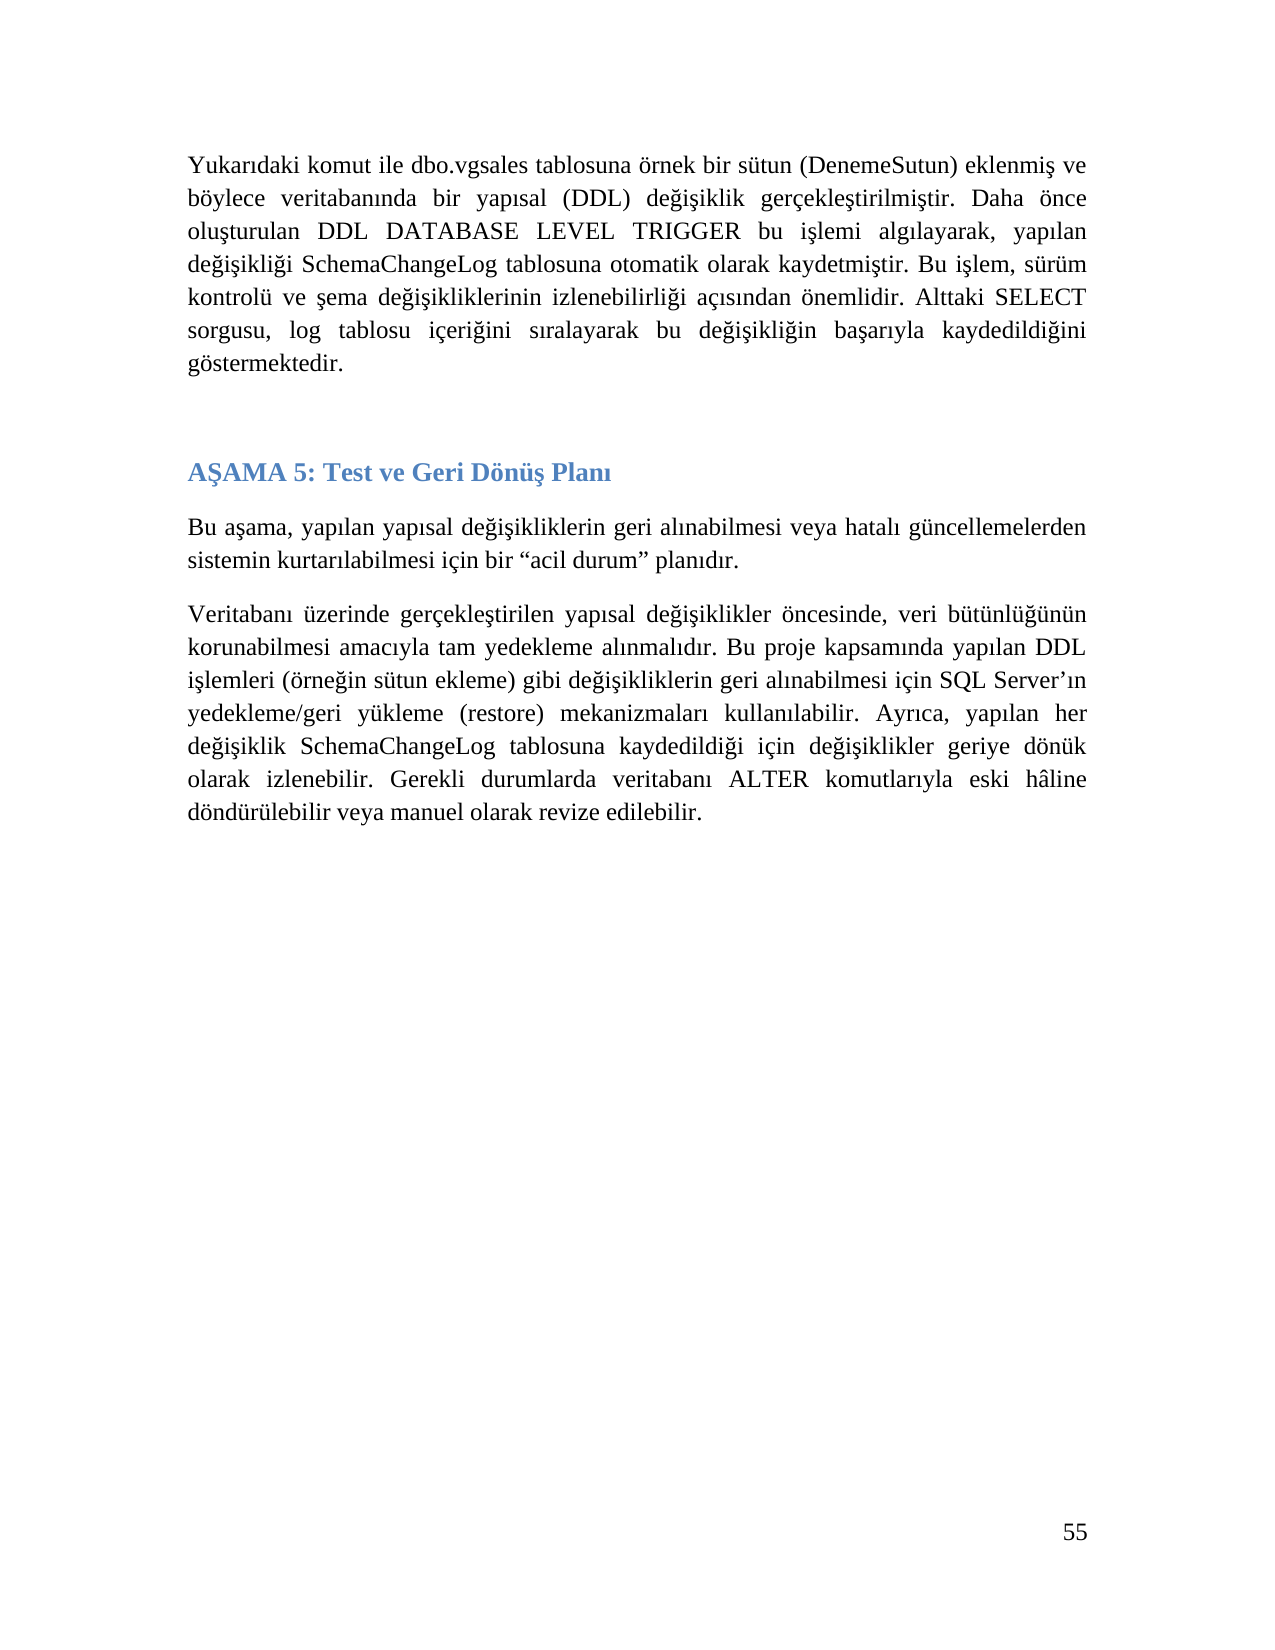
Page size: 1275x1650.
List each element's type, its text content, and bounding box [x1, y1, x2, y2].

text Veritabanı üzerinde gerçekleştirilen yapısal değişiklikler öncesinde, veri bütünlüğünün korunabilmesi amacıyla tam yedekleme alınmalıdır. Bu proje kapsamında yapılan DDL işlemleri (örneğin sütun ekleme) gibi değişikliklerin geri alınabilmesi için SQL Server’ın yedekleme/geri yükleme (restore) mekanizmaları kullanılabilir. Ayrıca, yapılan her değişiklik SchemaChangeLog tablosuna kaydedildiği için değişiklikler geriye dönük olarak izlenebilir. Gerekli durumlarda veritabanı ALTER komutlarıyla eski hâline döndürülebilir veya manuel olarak revize edilebilir. [187, 599, 1087, 826]
subtitle AŞAMA 5: Test ve Geri Dönüş Planı [187, 456, 1087, 487]
text Bu aşama, yapılan yapısal değişikliklerin geri alınabilmesi veya hatalı güncellemelerden sistemin kurtarılabilmesi için bir “acil durum” planıdır. [187, 512, 1087, 574]
text Yukarıdaki komut ile dbo.vgsales tablosuna örnek bir sütun (DenemeSutun) eklenmiş ve böylece veritabanında bir yapısal (DDL) değişiklik gerçekleştirilmiştir. Daha önce oluşturulan DDL DATABASE LEVEL TRIGGER bu işlemi algılayarak, yapılan değişikliği SchemaChangeLog tablosuna otomatik olarak kaydetmiştir. Bu işlem, sürüm kontrolü ve şema değişikliklerinin izlenebilirliği açısından önemlidir. Alttaki SELECT sorgusu, log tablosu içeriğini sıralayarak bu değişikliğin başarıyla kaydedildiğini göstermektedir. [187, 150, 1087, 377]
